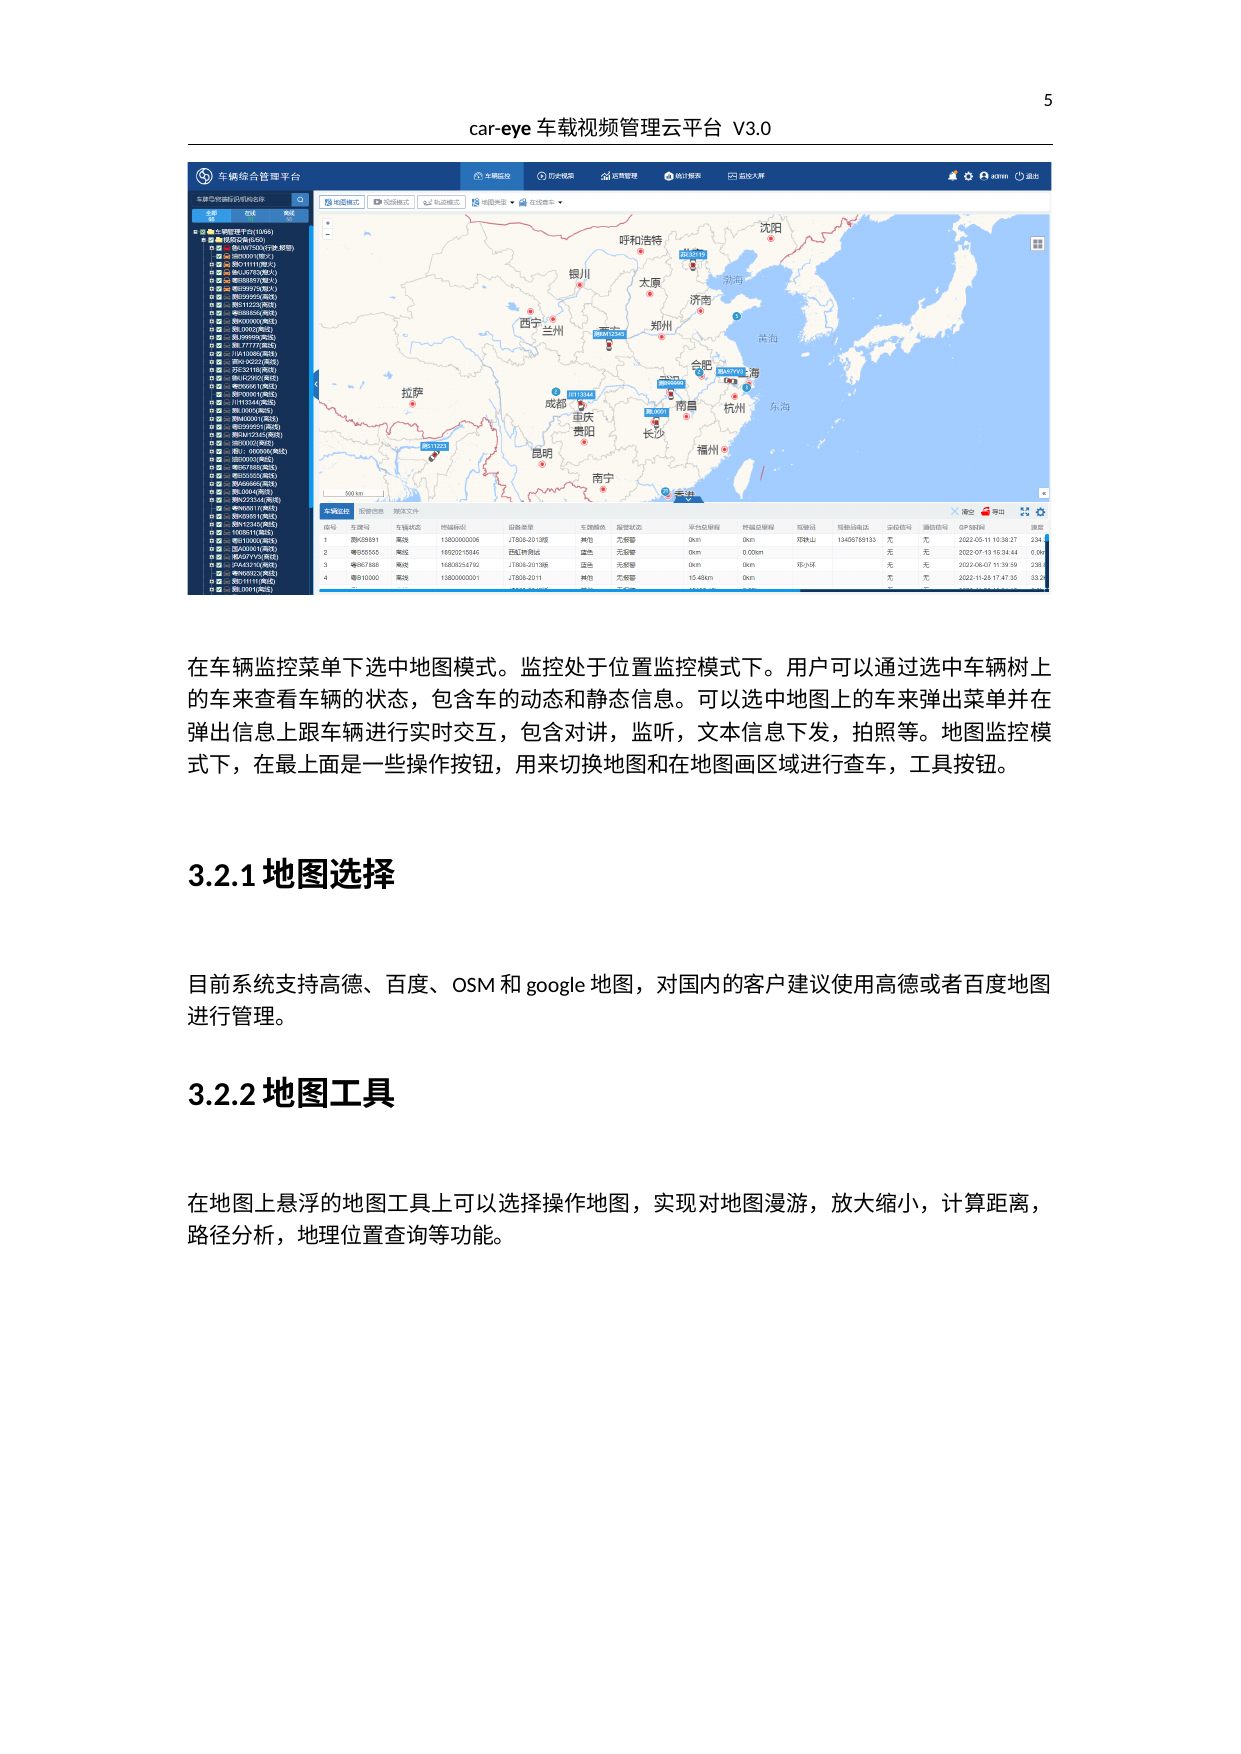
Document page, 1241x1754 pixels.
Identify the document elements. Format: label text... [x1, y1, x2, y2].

text 在车辆监控菜单下选中地图模式。监控处于位置监控模式下。用户可以通过选中车辆树上的车来查看车辆的状态，包含车的动态和静态信息。可以选中地图上的车来弹出菜单并在弹出信息上跟车辆进行实时交互，包含对讲，监听，文本信息下发，拍照等。地图监控模式下，在最上面是一些操作按钮，用来切换地图和在地图画区域进行查车，工具按钮。 [187, 649, 1053, 779]
subtitle 地图工具 [187, 1058, 1053, 1123]
subtitle 地图选择 [187, 839, 1053, 904]
text 在地图上悬浮的地图工具上可以选择操作地图，实现对地图漫游，放大缩小，计算距离，路径分析，地理位置查询等功能。 [187, 1186, 1053, 1251]
text 目前系统支持高德、百度、OSM和google地图，对国内的客户建议使用高德或者百度地图进行管理。 [187, 966, 1053, 1031]
picture [187, 162, 1052, 595]
